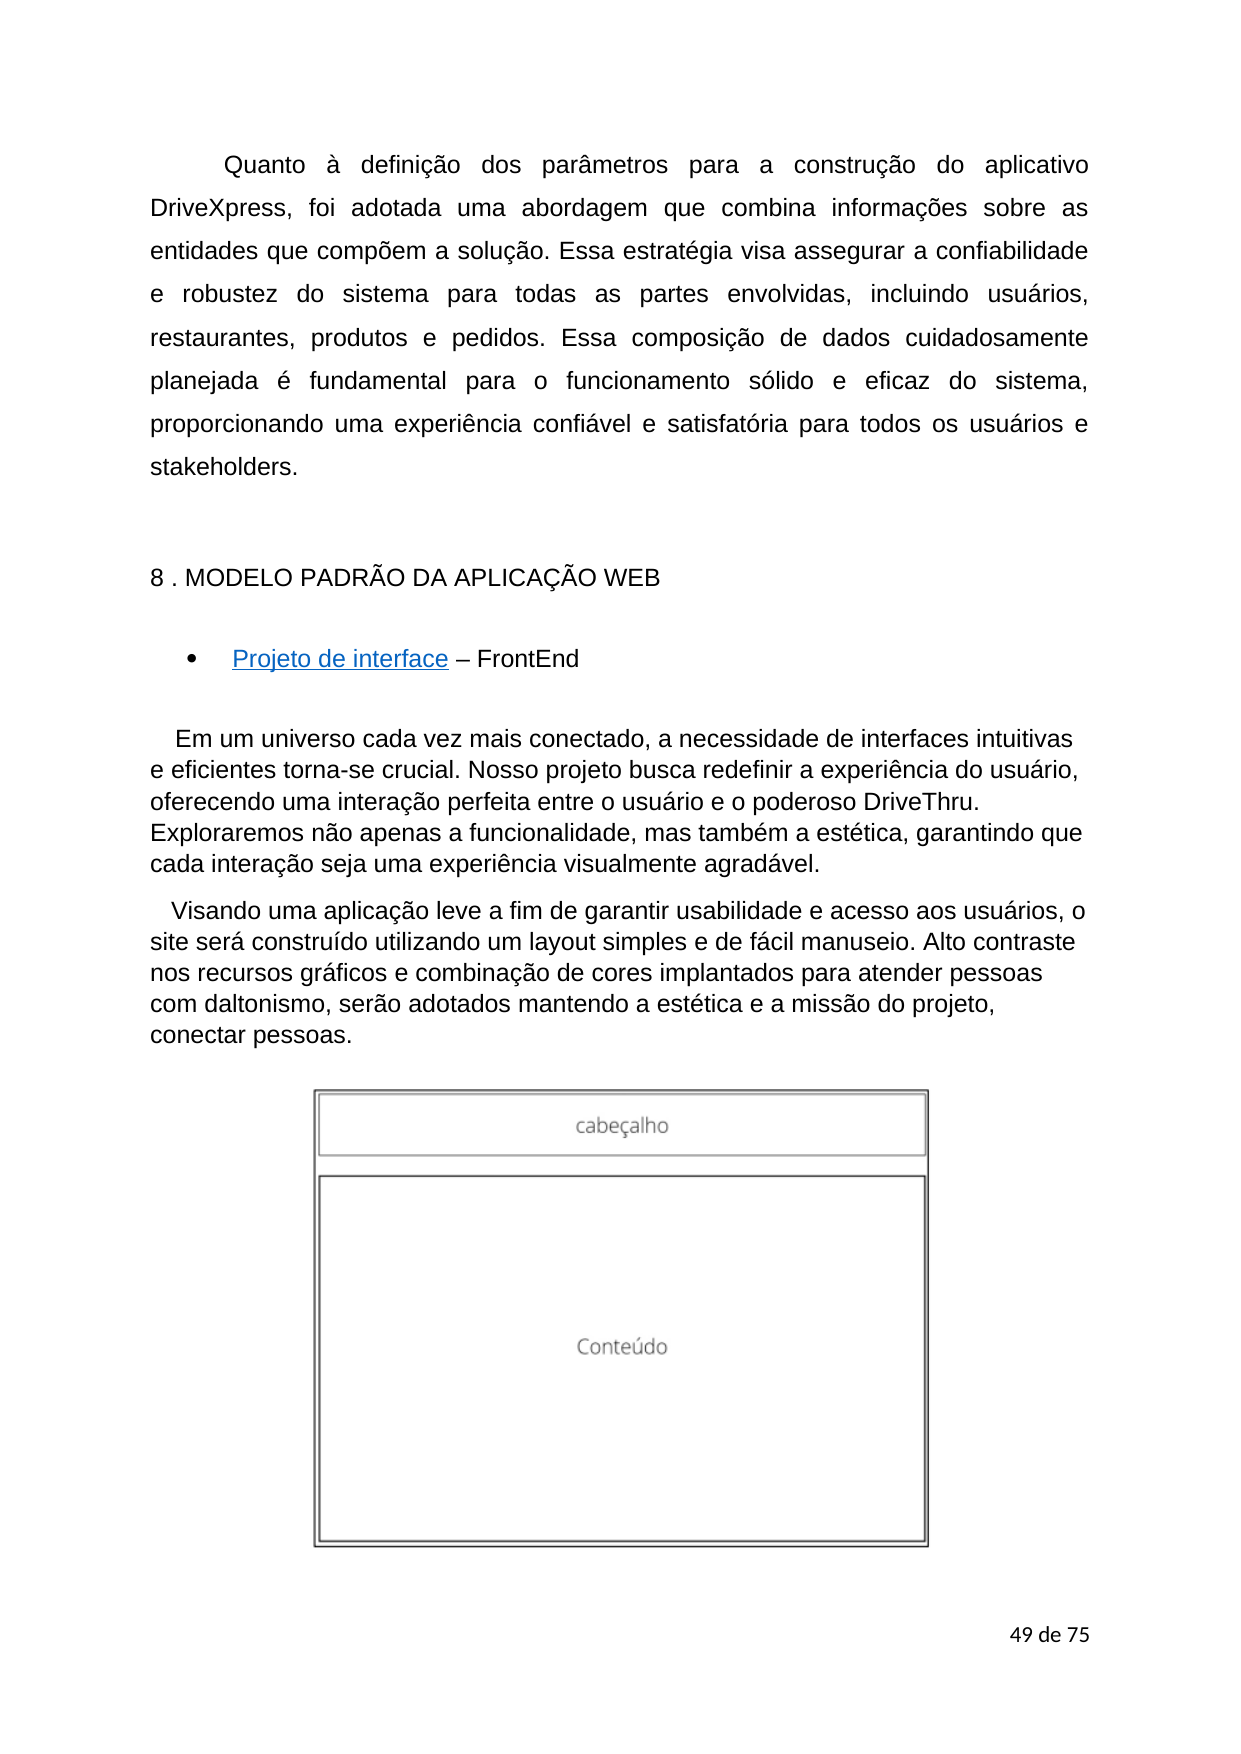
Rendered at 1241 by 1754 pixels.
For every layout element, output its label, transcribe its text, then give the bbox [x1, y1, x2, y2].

text Em um universo cada vez mais conectado, a necessidade de interfaces intuitivas e eficientes torna-se crucial. Nosso projeto busca redefinir a experiência do usuário, oferecendo uma interação perfeita entre o usuário e o poderoso DriveThru. Exploraremos não apenas a funcionalidade, mas também a estética, garantindo que cada interação seja uma experiência visualmente agradável. [150, 724, 1090, 877]
text Visando uma aplicação leve a fim de garantir usabilidade e acesso aos usuários, o site será construído utilizando um layout simples e de fácil manuseio. Alto contraste nos recursos gráficos e combinação de cores implantados para atender pessoas com daltonismo, serão adotados mantendo a estética e a missão do projeto, conectar pessoas. [150, 896, 1090, 1049]
picture [286, 1068, 954, 1595]
text Quanto à definição dos parâmetros para a construção do aplicativo DriveXpress, foi adotada uma abordagem que combina informações sobre as entidades que compõem a solução. Essa estratégia visa assegurar a confiabilidade e robustez do sistema para todas as partes envolvidas, incluindo usuários, restaurantes, produtos e pedidos. Essa composição de dados cuidadosamente planejada é fundamental para o funcionamento sólido e eficaz do sistema, proporcionando uma experiência confiável e satisfatória para todos os usuários e stakeholders. [150, 150, 1090, 481]
subtitle 8 . MODELO PADRÃO DA APLICAÇÃO WEB [150, 563, 1090, 592]
list Projeto de interface – FrontEnd [187, 644, 1090, 673]
